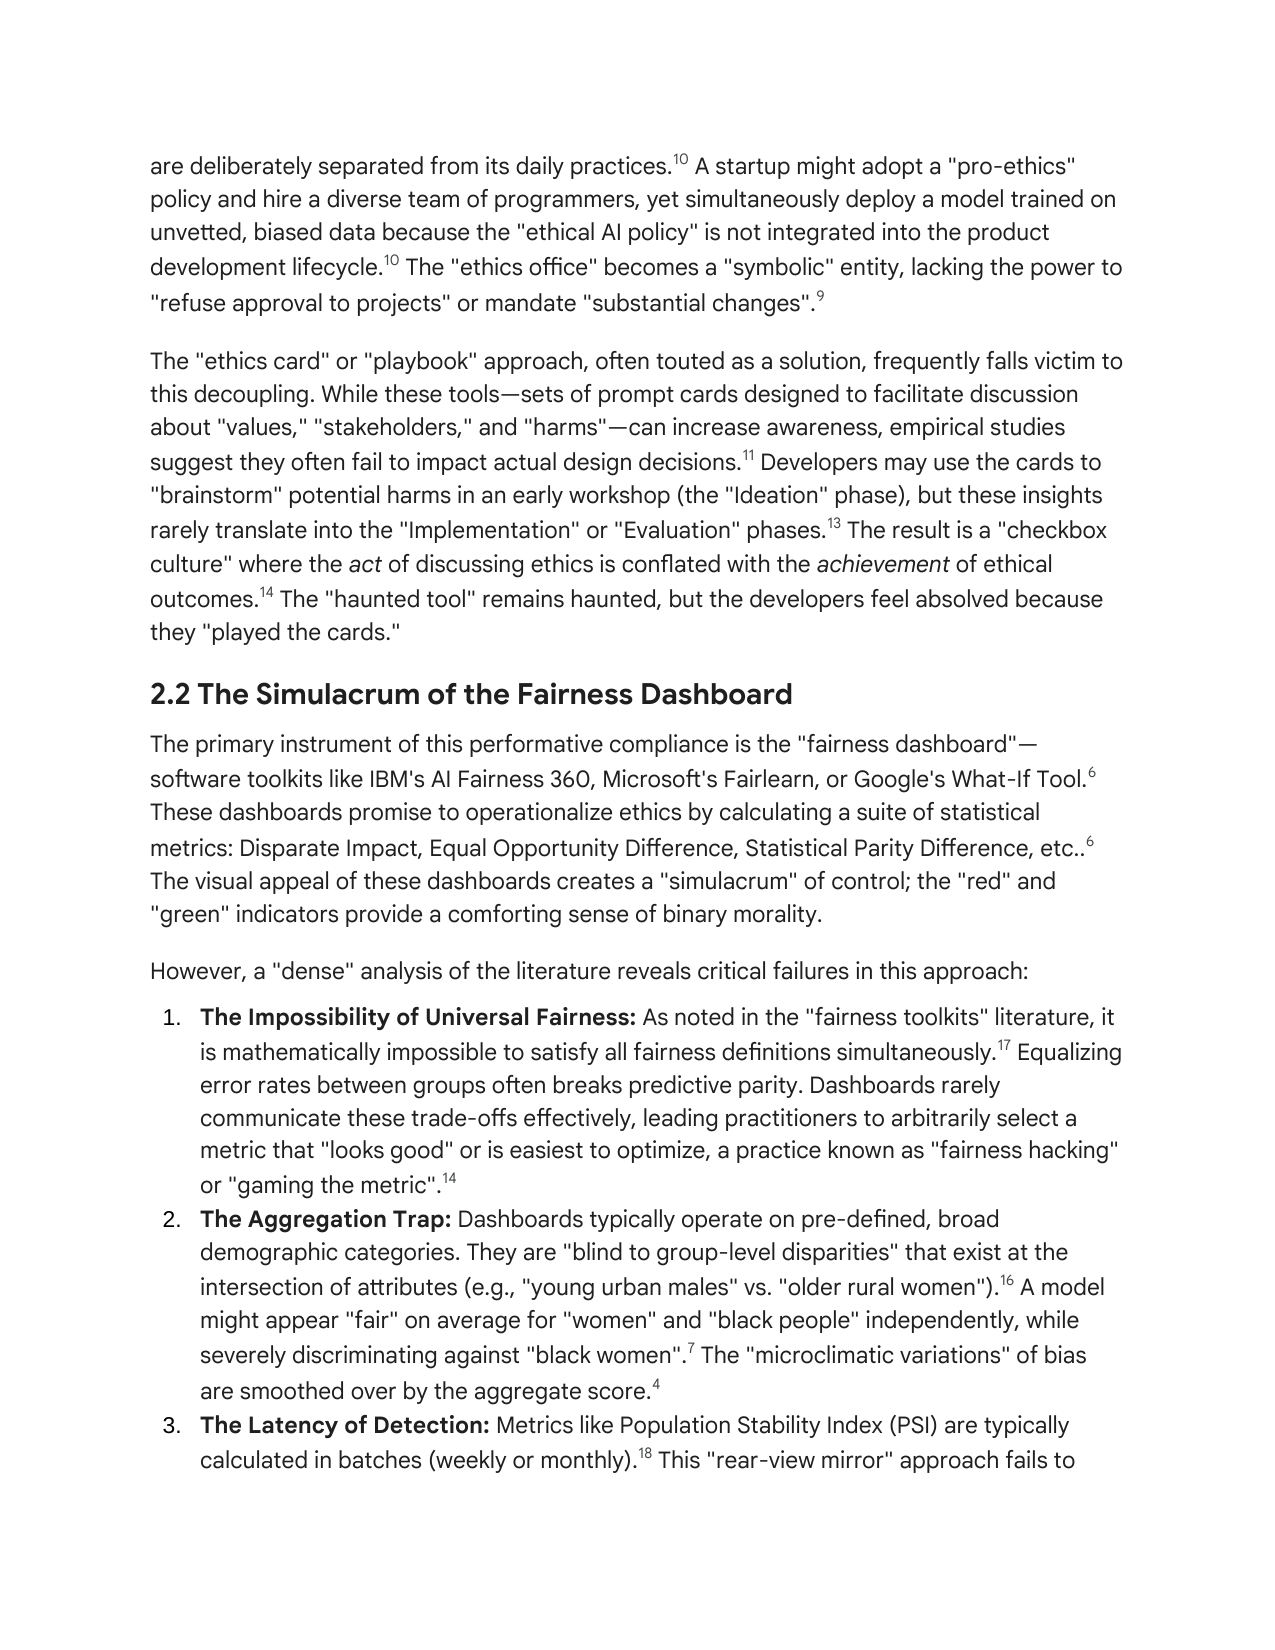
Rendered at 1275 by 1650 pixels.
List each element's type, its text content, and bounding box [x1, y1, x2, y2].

subtitle 2.2 The Simulacrum of the Fairness Dashboard [150, 676, 1125, 713]
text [150, 150, 1125, 318]
text The "ethics card" or "playbook" approach, often touted as a solution, frequently falls victim to this decoupling. While these tools—sets of prompt cards designed to facilitate discussion about "values," "stakeholders," and "harms"—can increase awareness, empirical studies suggest they often fail to impact actual design decisions.11 Developers may use the cards to "brainstorm" potential harms in an early workshop (the "Ideation" phase), but these insights rarely translate into the "Implementation" or "Evaluation" phases.13 The result is a "checkbox culture" where the act of discussing ethics is conflated with the achievement of ethical outcomes.14 The "haunted tool" remains haunted, but the developers feel absolved because they "played the cards." [150, 348, 1125, 647]
text However, a "dense" analysis of the literature reveals critical failures in this approach: [150, 957, 1125, 986]
list The Aggregation Trap: Dashboards typically operate on pre-defined, broad demographic categories. They are "blind to group-level disparities" that exist at the intersection of attributes (e.g., "young urban males" vs. "older rural women").16 A model might appear "fair" on average for "women" and "black people" independently, while severely discriminating against "black women".7 The "microclimatic variations" of bias are smoothed over by the aggregate score.4 [162, 1205, 1125, 1407]
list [162, 1411, 1125, 1476]
text The primary instrument of this performative compliance is the "fairness dashboard"—software toolkits like IBM's AI Fairness 360, Microsoft's Fairlearn, or Google's What-If Tool.6 These dashboards promise to operationalize ethics by calculating a suite of statistical metrics: Disparate Impact, Equal Opportunity Difference, Statistical Parity Difference, etc..6 The visual appeal of these dashboards creates a "simulacrum" of control; the "red" and "green" indicators provide a comforting sense of binary morality. [150, 730, 1125, 928]
list The Impossibility of Universal Fairness: As noted in the "fairness toolkits" literature, it is mathematically impossible to satisfy all fairness definitions simultaneously.17 Equalizing error rates between groups often breaks predictive parity. Dashboards rarely communicate these trade-offs effectively, leading practitioners to arbitrarily select a metric that "looks good" or is easiest to optimize, a practice known as "fairness hacking" or "gaming the metric".14 [162, 1003, 1125, 1201]
